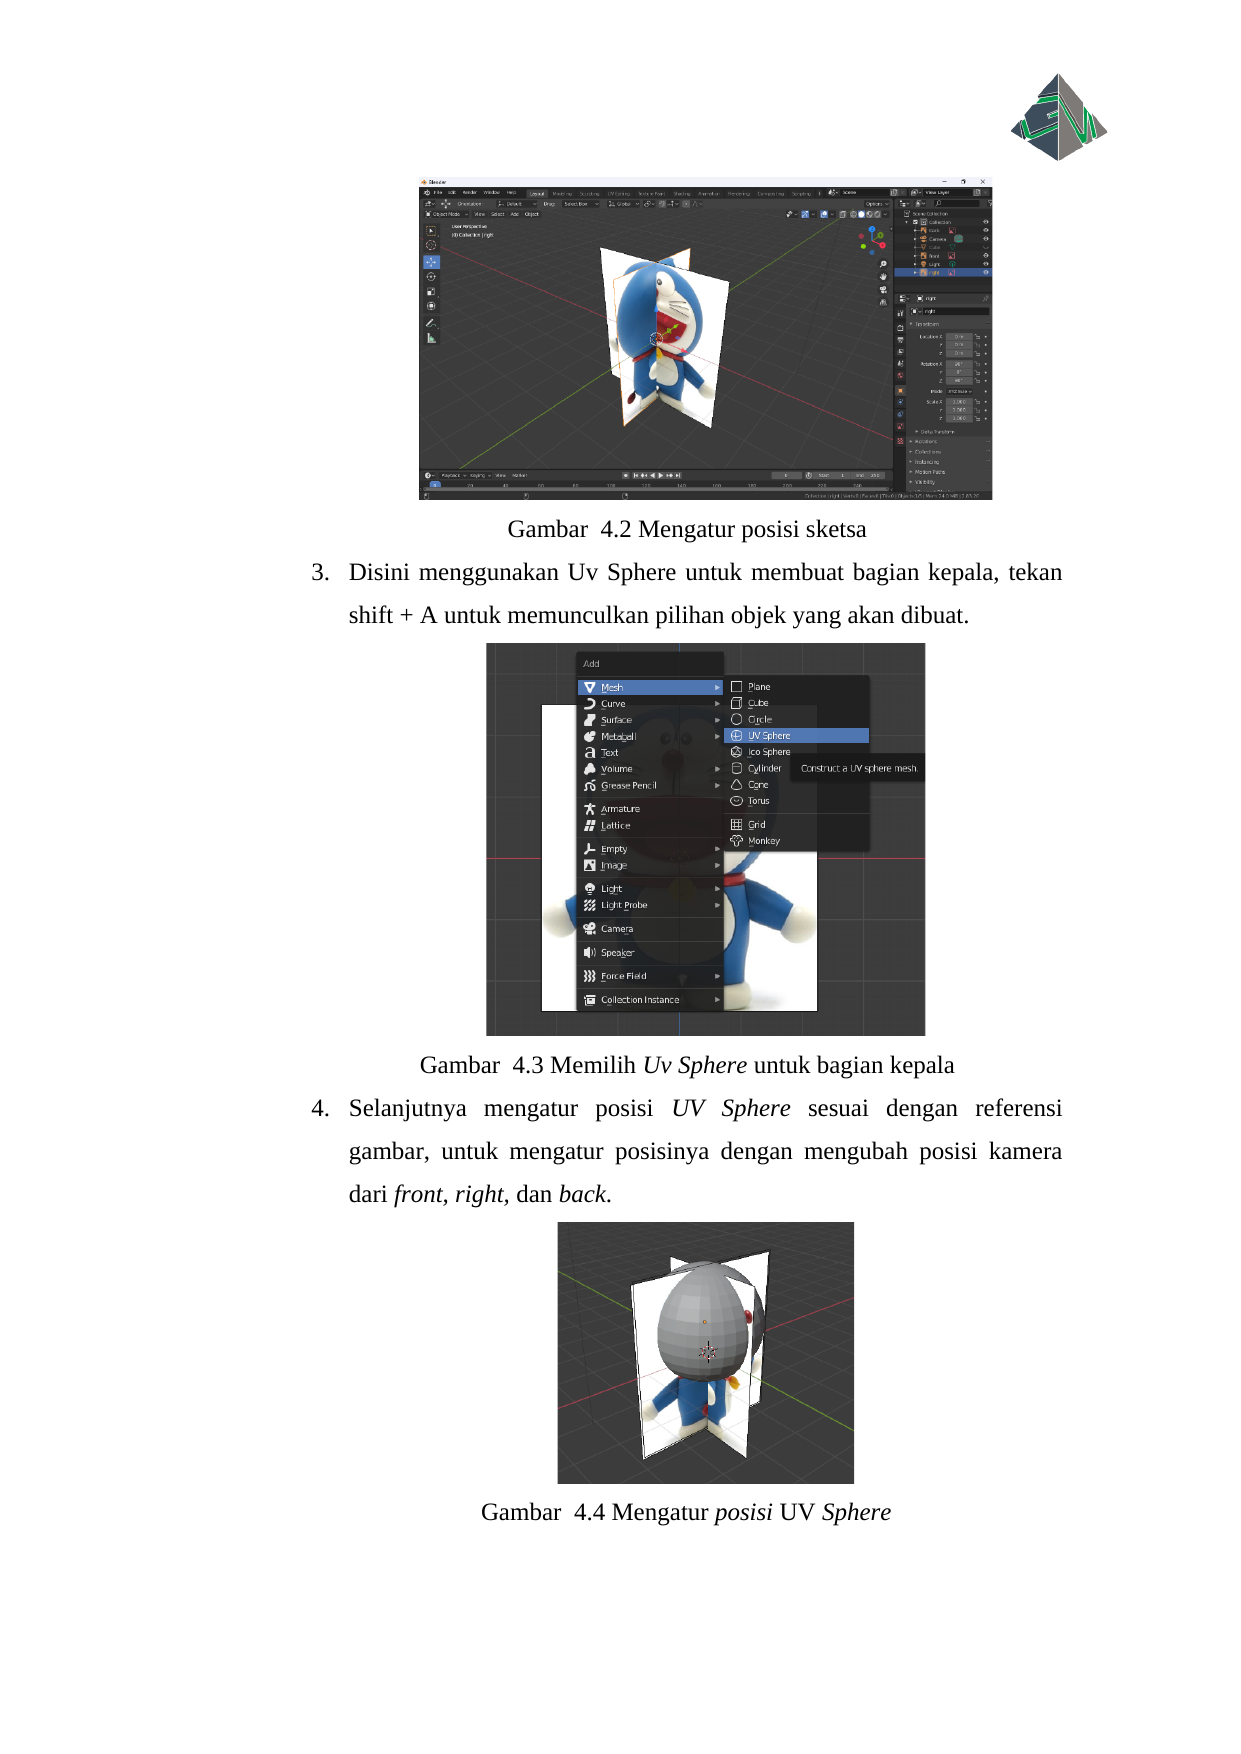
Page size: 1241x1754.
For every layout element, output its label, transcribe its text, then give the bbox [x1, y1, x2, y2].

picture [1010, 73, 1108, 161]
picture [557, 1222, 855, 1484]
list Disini menggunakan Uv Sphere untuk membuat bagian kepala, tekan shift + A untuk memunculkan pilihan objek yang akan dibuat. [311, 557, 1063, 629]
picture [486, 643, 926, 1036]
subtitle 4.3 Memilih Uv Sphere untuk bagian kepala [311, 1050, 1063, 1078]
picture [419, 177, 993, 500]
list Selanjutnya mengatur posisi UV Sphere sesuai dengan referensi gambar, untuk mengatur posisinya dengan mengubah posisi kamera dari front, right, dan back. [311, 1093, 1063, 1208]
